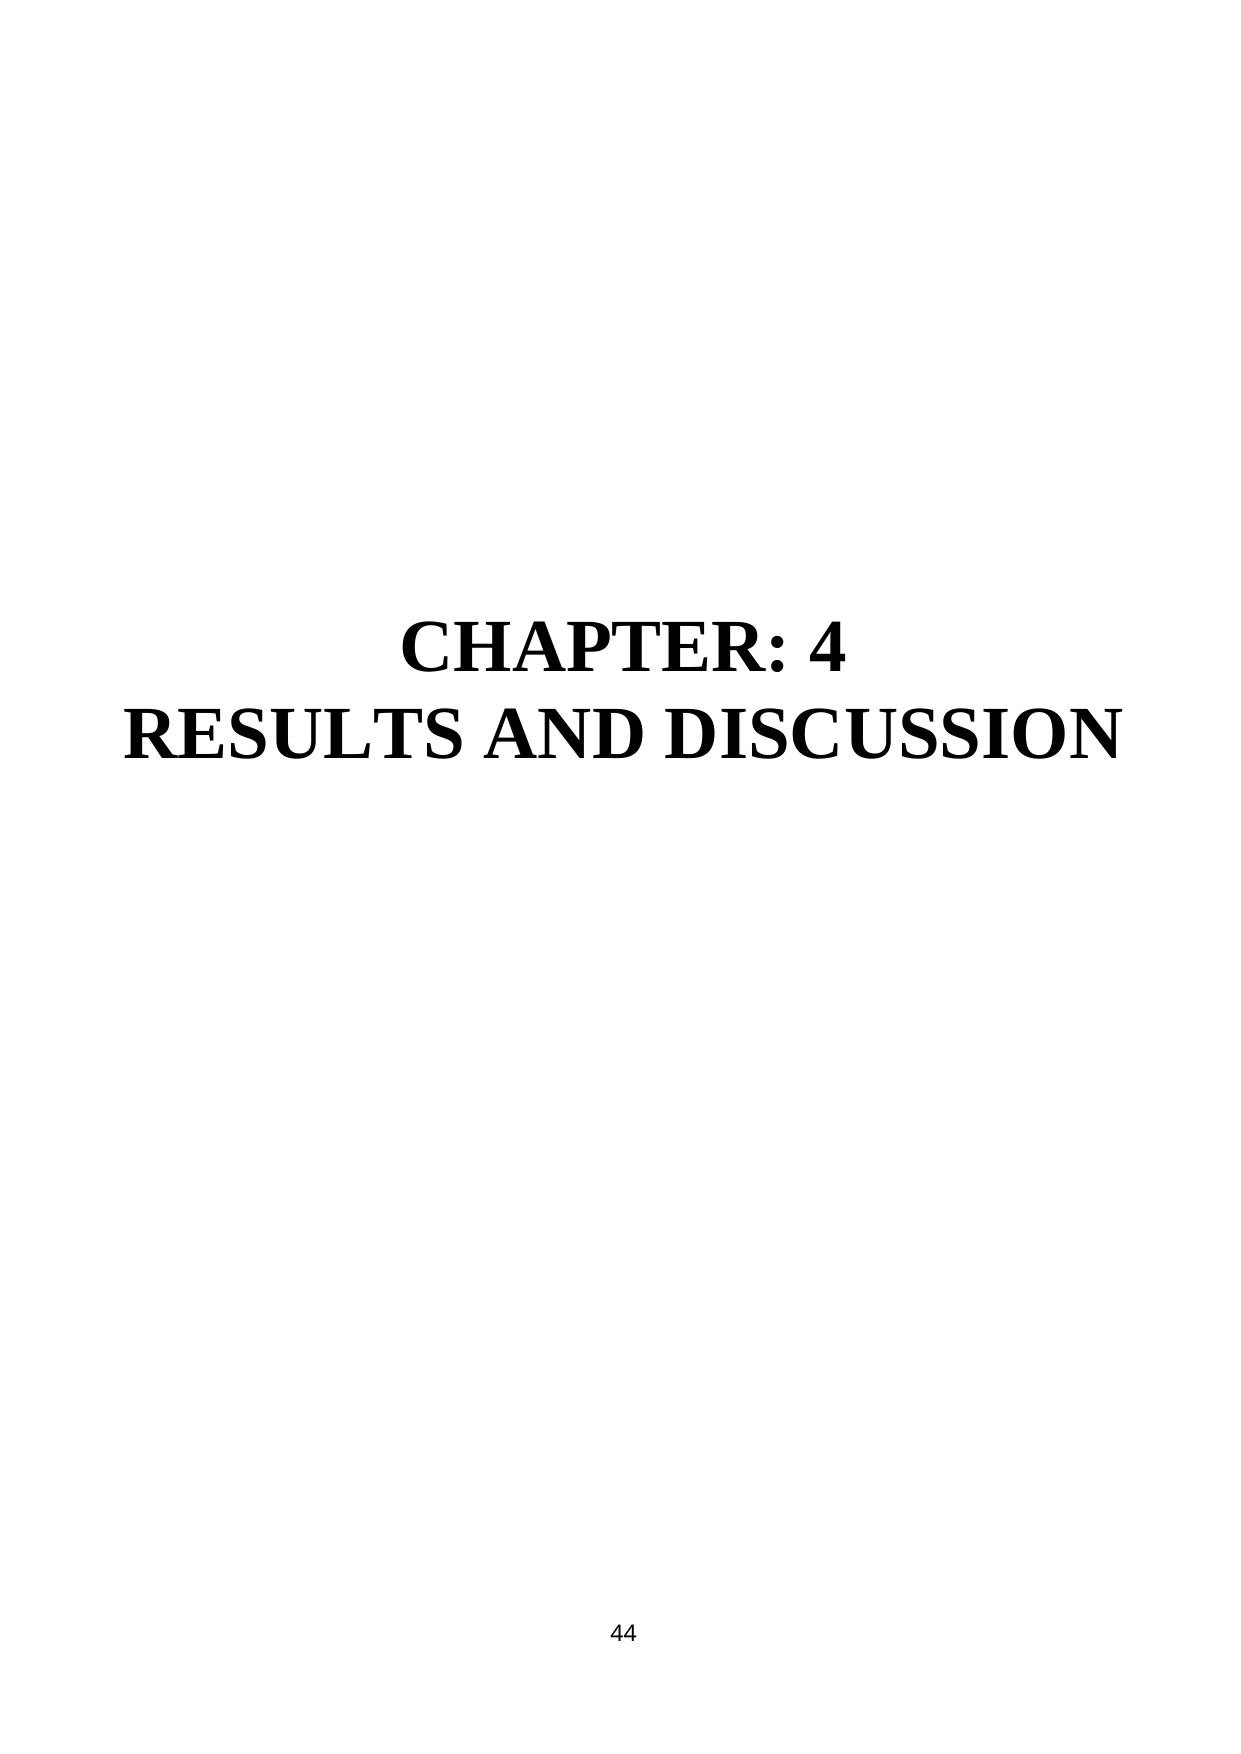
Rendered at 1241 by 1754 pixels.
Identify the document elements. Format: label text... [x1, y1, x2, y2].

text CHAPTER: 4 [121, 602, 1126, 688]
text RESULTS AND DISCUSSION [121, 688, 1126, 774]
